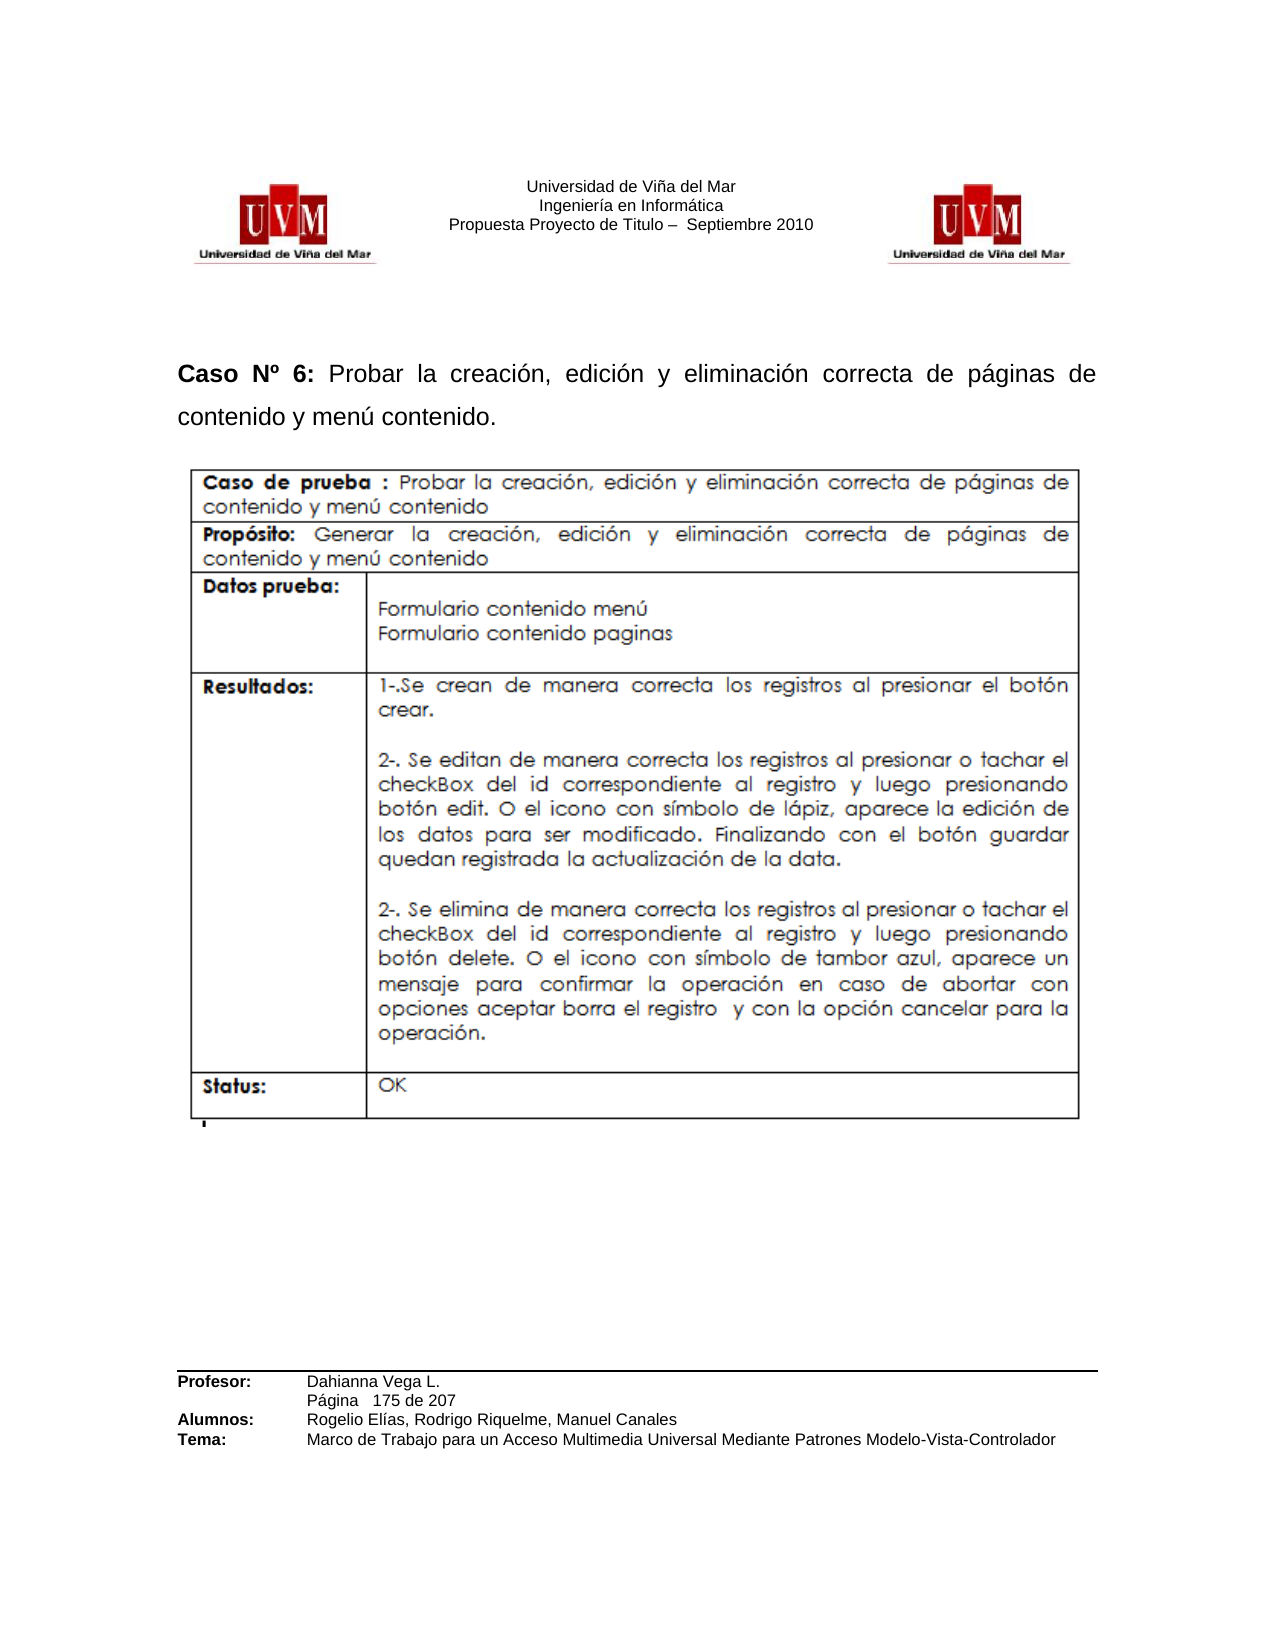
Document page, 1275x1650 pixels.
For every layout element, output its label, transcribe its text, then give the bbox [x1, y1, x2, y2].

picture [177, 466, 1098, 1127]
picture [177, 176, 390, 267]
picture [871, 176, 1084, 267]
text Caso Nº 6: Probar la creación, edición y eliminación correcta de páginas de contenido y menú contenido. [177, 359, 1098, 431]
